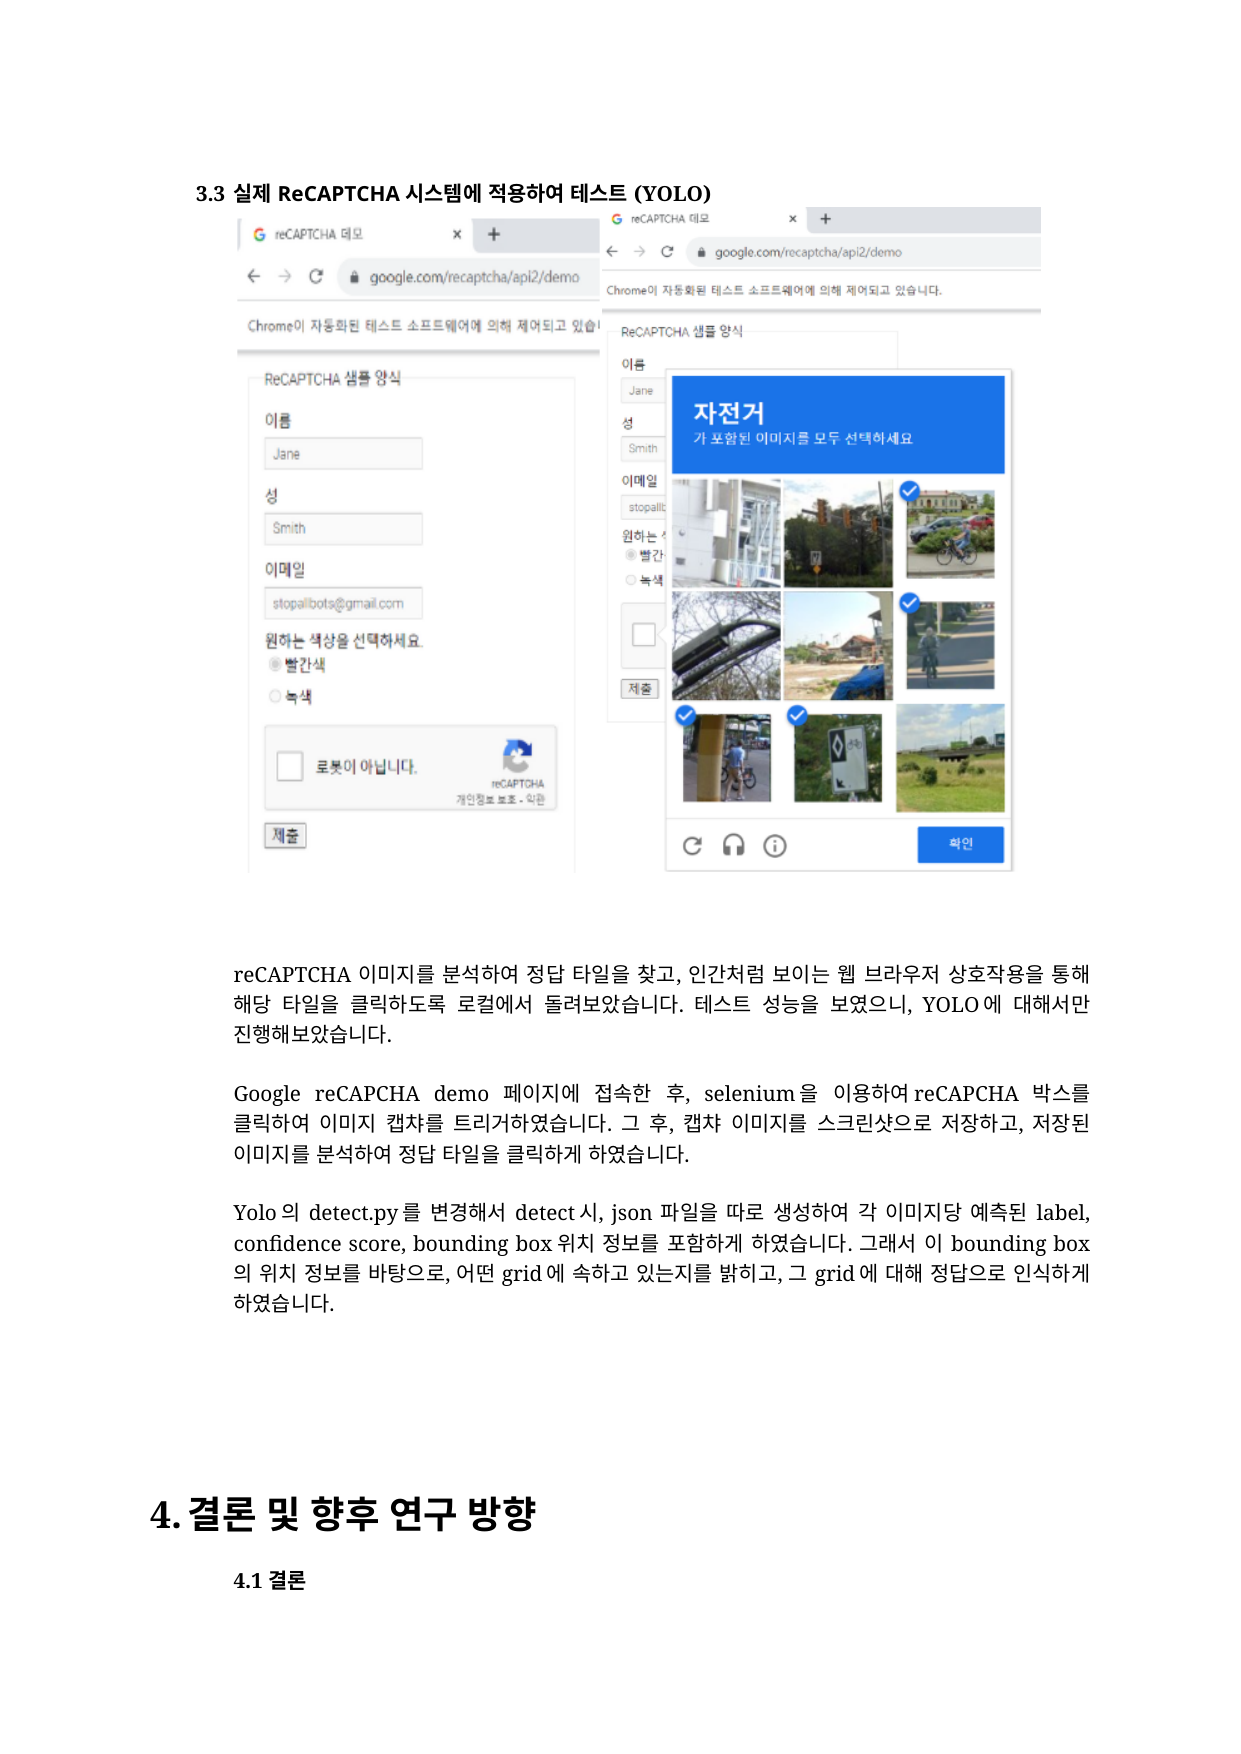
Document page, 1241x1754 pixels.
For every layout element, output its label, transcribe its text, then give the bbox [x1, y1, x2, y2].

picture [233, 207, 1041, 873]
text 4.1 결론 [233, 1564, 1090, 1595]
text reCAPTCHA 이미지를 분석하여 정답 타일을 찾고, 인간처럼 보이는 웹 브라우저 상호작용을 통해 해당 타일을 클릭하도록 로컬에서 돌려보았습니다. 테스트 성능을 보였으니, YOLO에 대해서만 진행해보았습니다. [233, 958, 1090, 1049]
list 실제 ReCAPTCHA 시스템에 적용하여 테스트 (YOLO) [196, 177, 1090, 207]
text Yolo의 detect.py를 변경해서 detect시, json 파일을 따로 생성하여 각 이미지당 예측된 label, confidence score, bounding box위치 정보를 포함하게 하였습니다. 그래서 이 bounding box의 위치 정보를 바탕으로, 어떤 grid에 속하고 있는지를 밝히고, 그 grid에 대해 정답으로 인식하게 하였습니다. [233, 1197, 1090, 1318]
title 결론 및 향후 연구 방향 [150, 1488, 1090, 1539]
text Google reCAPCHA demo 페이지에 접속한 후, selenium을 이용하여reCAPCHA 박스를 클릭하여 이미지 캡챠를 트리거하였습니다. 그 후, 캡챠 이미지를 스크린샷으로 저장하고, 저장된 이미지를 분석하여 정답 타일을 클릭하게 하였습니다. [233, 1077, 1090, 1168]
